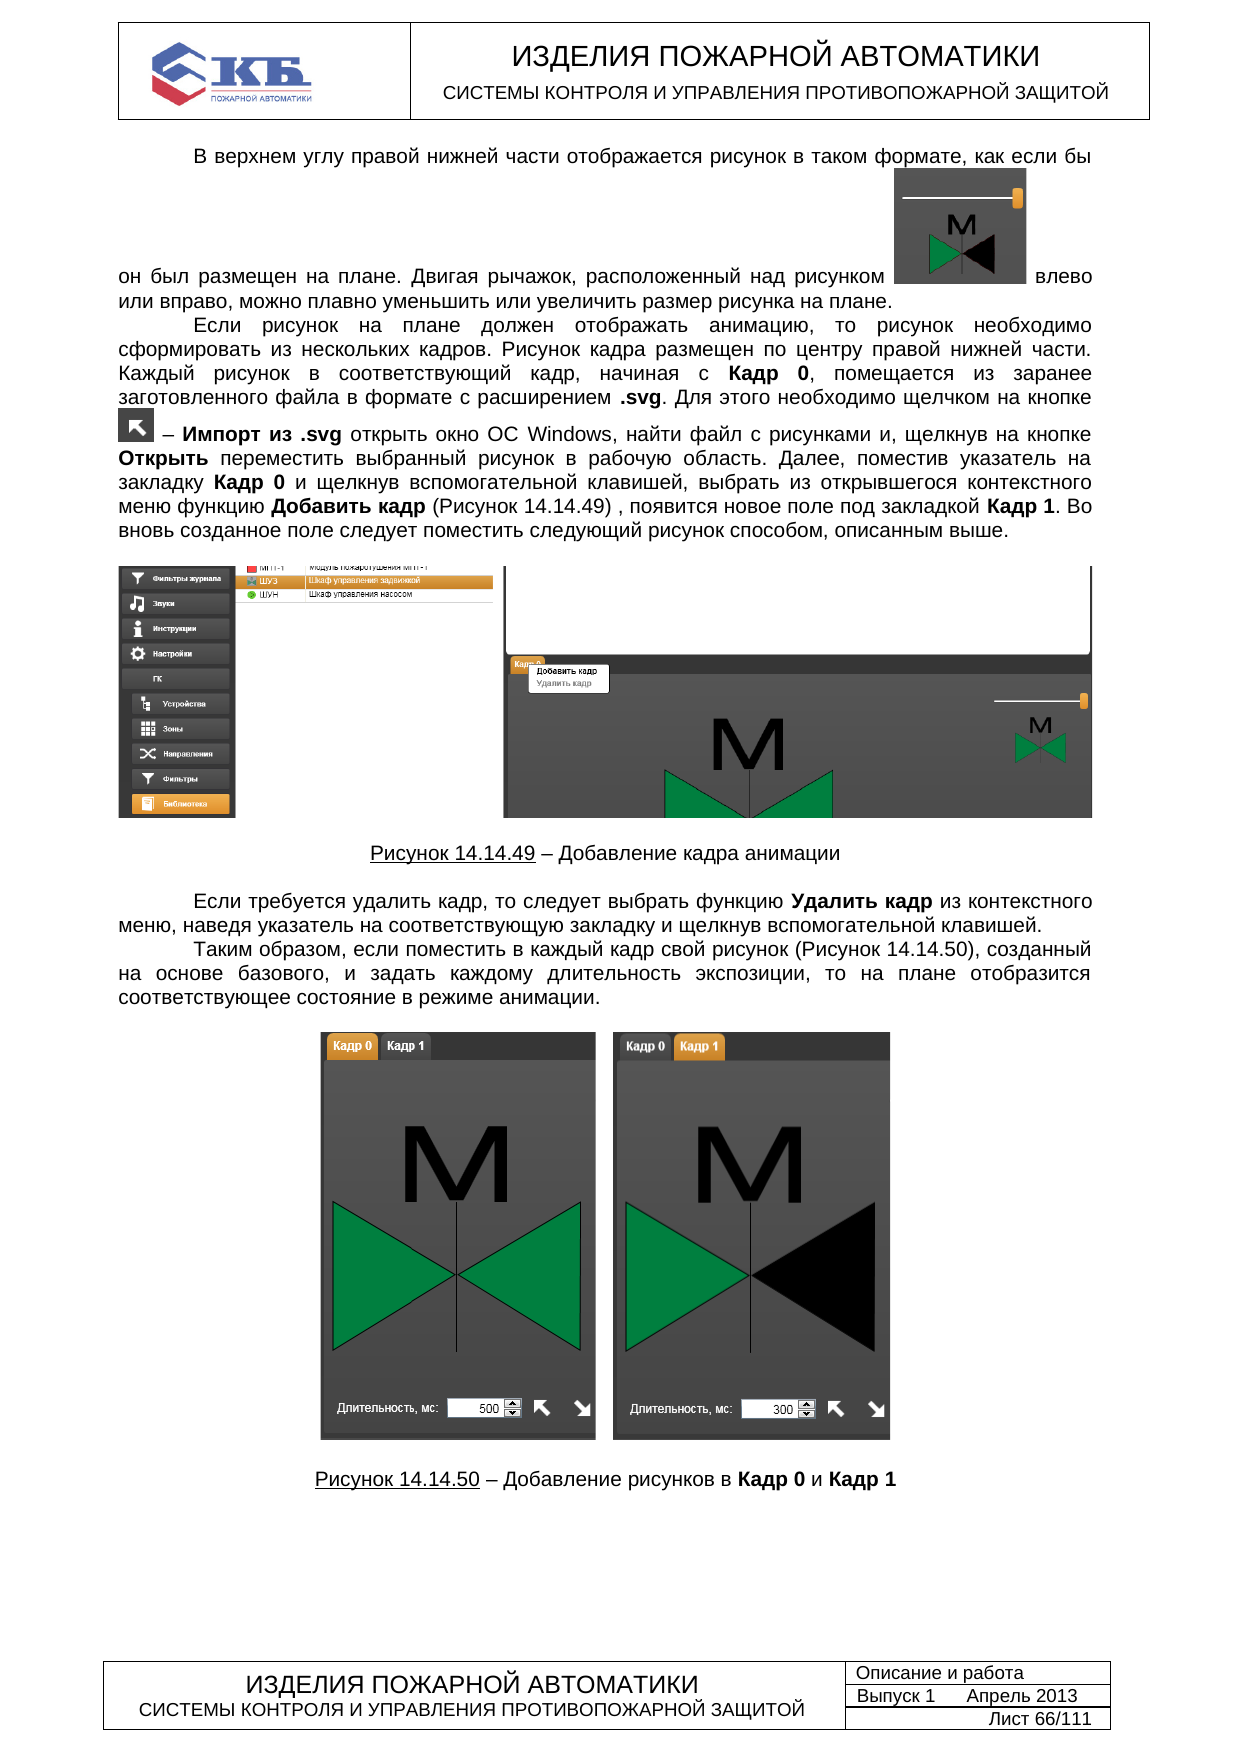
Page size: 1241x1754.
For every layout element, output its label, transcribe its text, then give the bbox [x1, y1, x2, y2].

picture [118, 408, 154, 442]
picture [320, 1032, 596, 1440]
list Если рисунок на плане должен отображать анимацию, то рисунок необходимо сформировать из нескольких кадров. Рисунок кадра размещен по центру правой нижней части. Каждый рисунок в соответствующий кадр, начиная с Кадр 0, помещается из заранее заготовленного файла в формате с расширением .svg. Для этого необходимо щелчком на кнопке – Импорт из .svg открыть окно ОС Windows, найти файл с рисунками и, щелкнув на кнопке Открыть переместить выбранный рисунок в рабочую область. Далее, поместив указатель на закладку Кадр 0 и щелкнув вспомогательной клавишей, выбрать из открывшегося контекстного меню функцию Добавить кадр (Рисунок 14.14.49) , появится новое поле под закладкой Кадр 1. Во вновь созданное поле следует поместить следующий рисунок способом, описанным выше. [118, 313, 1092, 542]
list Если требуется удалить кадр, то следует выбрать функцию Удалить кадр из контекстного меню, наведя указатель на соответствующую закладку и щелкнув вспомогательной клавишей. [118, 889, 1092, 937]
picture [118, 566, 1093, 818]
list В верхнем углу правой нижней части отображается рисунок в таком формате, как если бы он был размещен на плане. Двигая рычажок, расположенный над рисунком влево или вправо, можно плавно уменьшить или увеличить размер рисунка на плане. [118, 144, 1092, 313]
picture [148, 34, 325, 115]
list Таким образом, если поместить в каждый кадр свой рисунок (Рисунок 14.14.50), созданный на основе базового, и задать каждому длительность экспозиции, то на плане отобразится соответствующее состояние в режиме анимации. [118, 937, 1092, 1009]
picture [894, 168, 1027, 284]
picture [613, 1032, 891, 1440]
list Рисунок 14.14.50 – Добавление рисунков в Кадр 0 и Кадр 1 [118, 1467, 1092, 1491]
text Рисунок 14.14.49 – Добавление кадра анимации [118, 841, 1092, 865]
